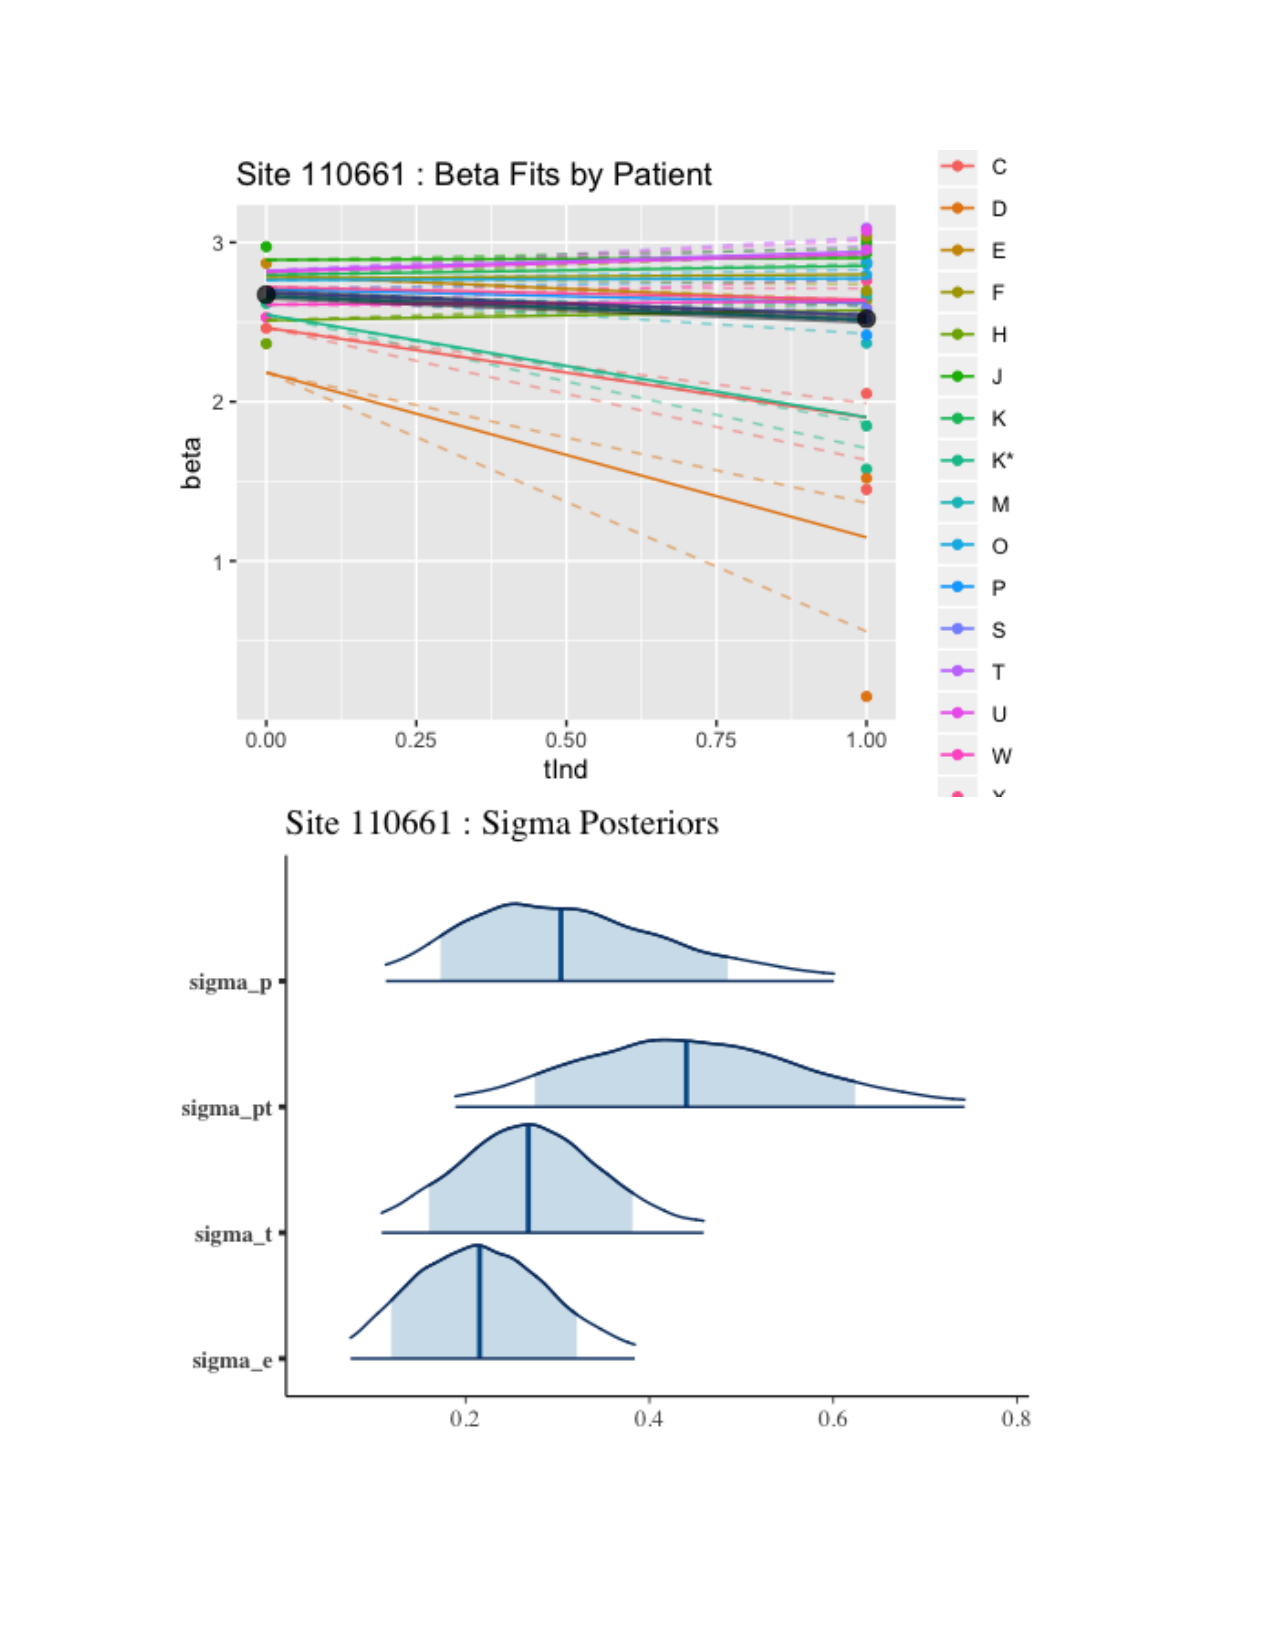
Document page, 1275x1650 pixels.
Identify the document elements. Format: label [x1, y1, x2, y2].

picture [168, 150, 1044, 1445]
